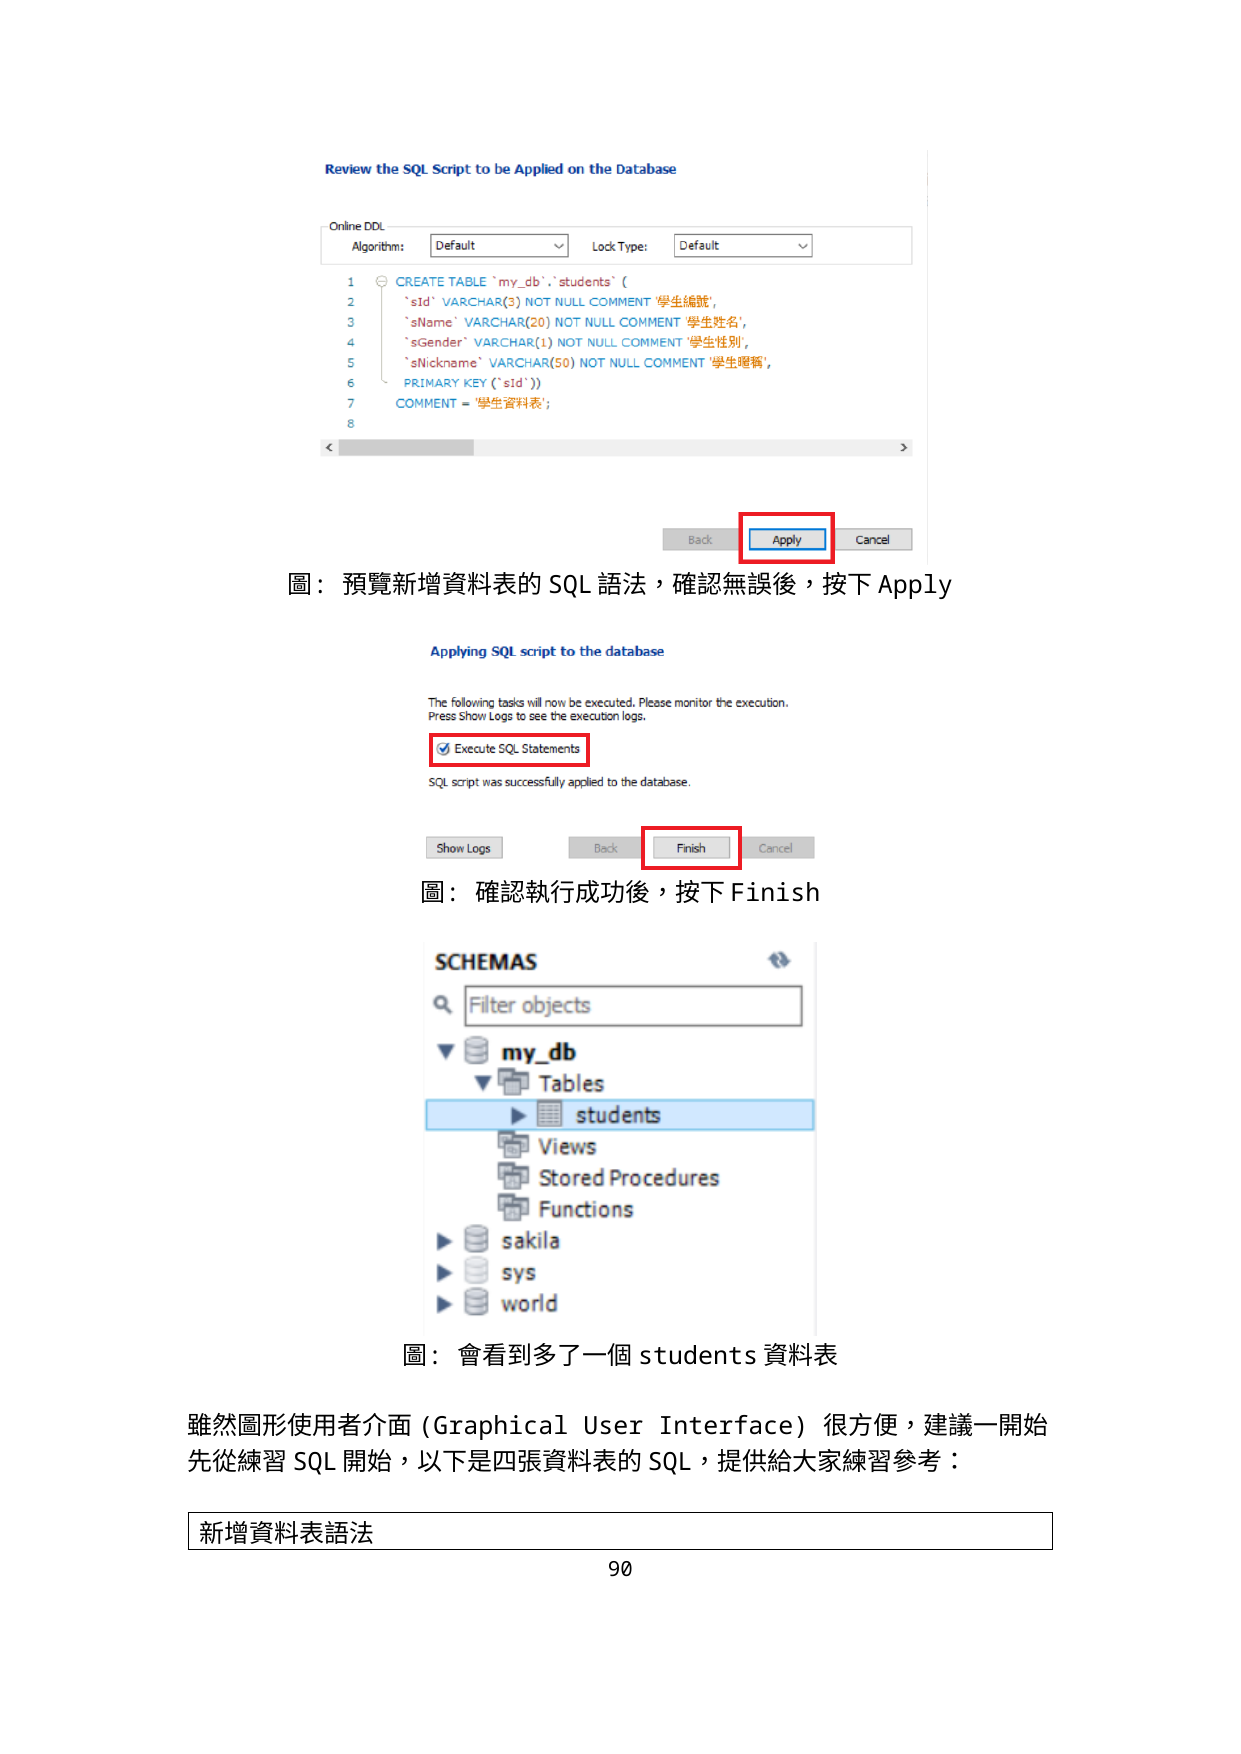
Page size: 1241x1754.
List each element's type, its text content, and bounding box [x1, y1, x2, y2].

picture [416, 635, 824, 873]
text 圖: 預覽新增資料表的SQL語法，確認無誤後，按下Apply [187, 565, 1053, 601]
text 圖: 確認執行成功後，按下Finish [187, 873, 1053, 909]
picture [312, 150, 928, 565]
text 圖: 會看到多了一個 students資料表 [187, 1335, 1053, 1371]
table_header 新增資料表語法 [189, 1513, 1052, 1549]
text 雖然圖形使用者介面 (Graphical User Interface) 很方便，建議一開始先從練習SQL開始，以下是四張資料表的SQL，提供給大家練習參考： [187, 1406, 1053, 1478]
picture [423, 942, 817, 1336]
